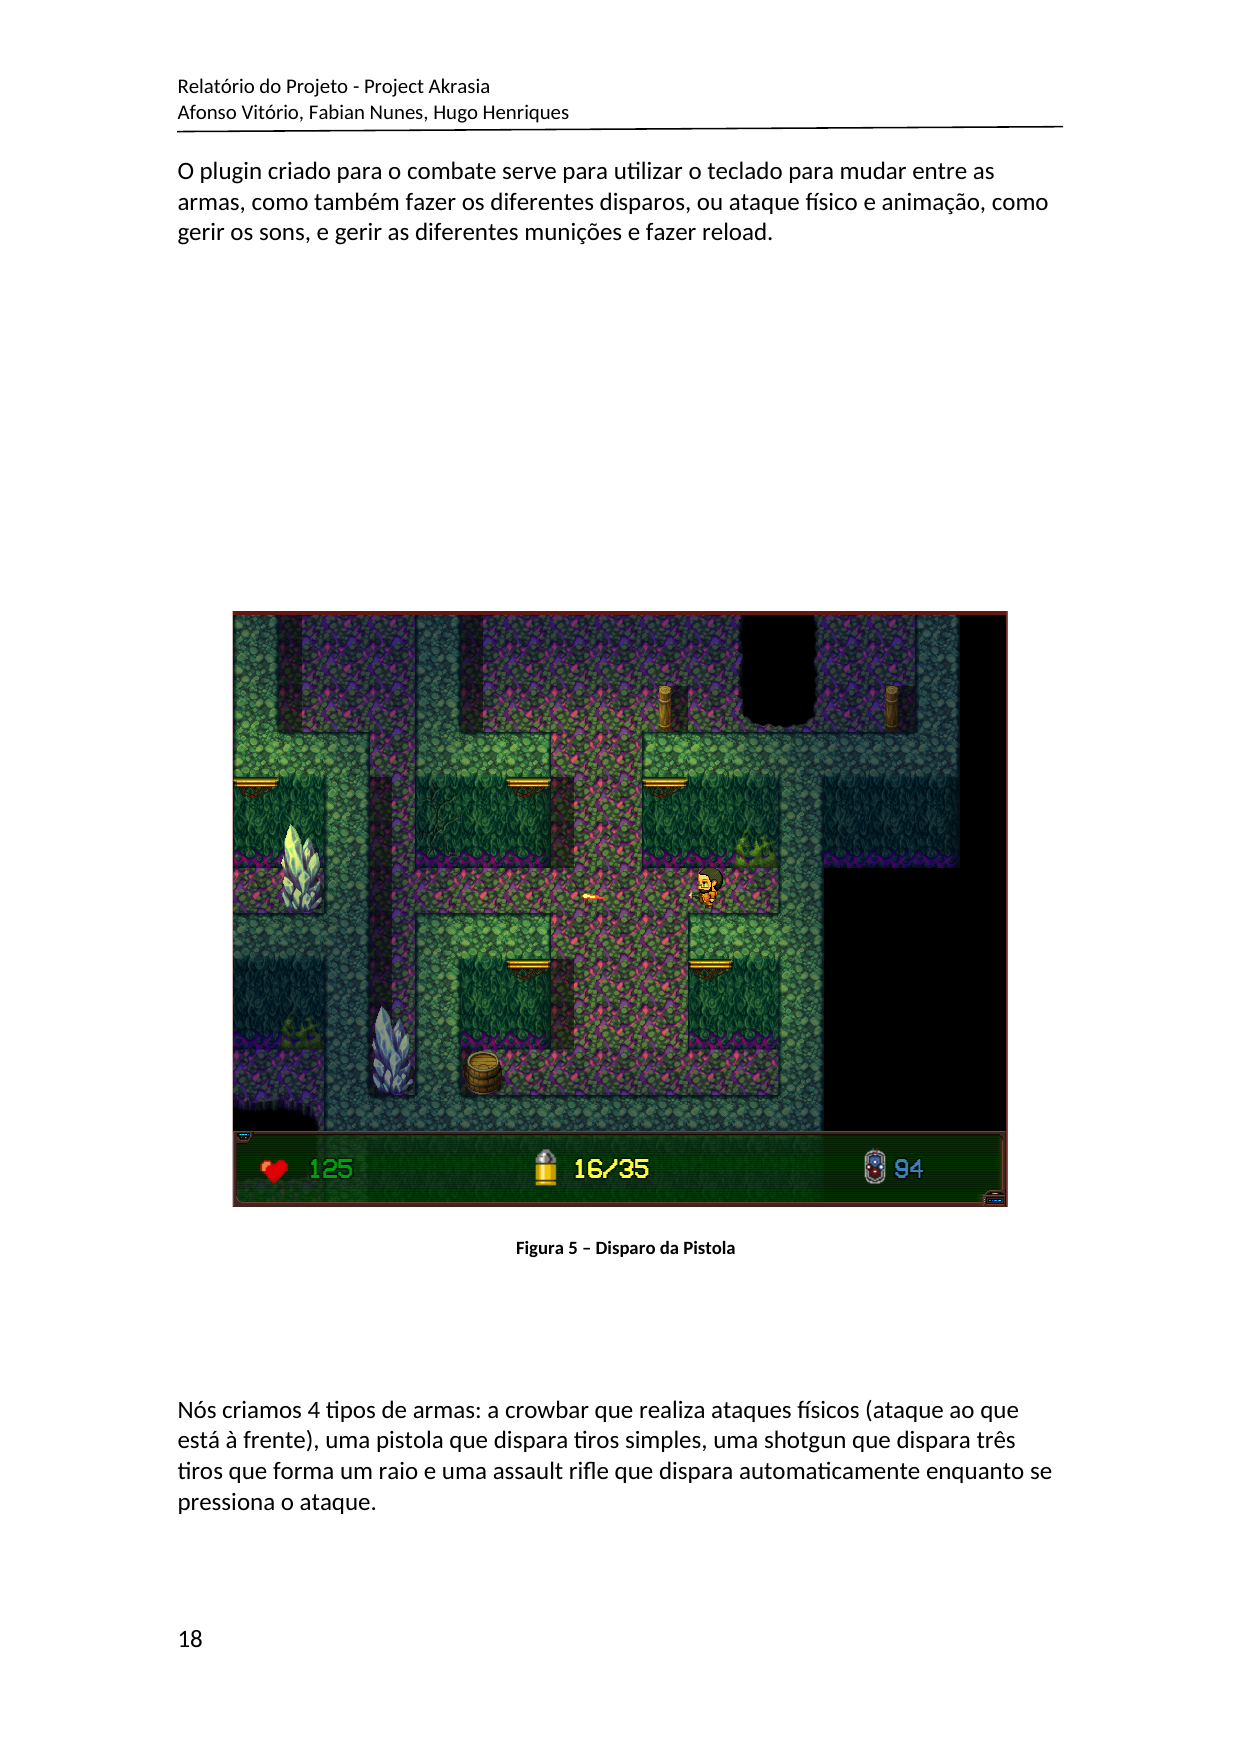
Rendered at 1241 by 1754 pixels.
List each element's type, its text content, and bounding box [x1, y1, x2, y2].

text Nós criamos 4 tipos de armas: a crowbar que realiza ataques físicos (ataque ao que está à frente), uma pistola que dispara tiros simples, uma shotgun que dispara três tiros que forma um raio e uma assault rifle que dispara automaticamente enquanto se pressiona o ataque. [177, 1394, 1063, 1516]
picture [232, 611, 1008, 1207]
text O plugin criado para o combate serve para utilizar o teclado para mudar entre as armas, como também fazer os diferentes disparos, ou ataque físico e animação, como gerir os sons, e gerir as diferentes munições e fazer reload. [177, 155, 1063, 247]
